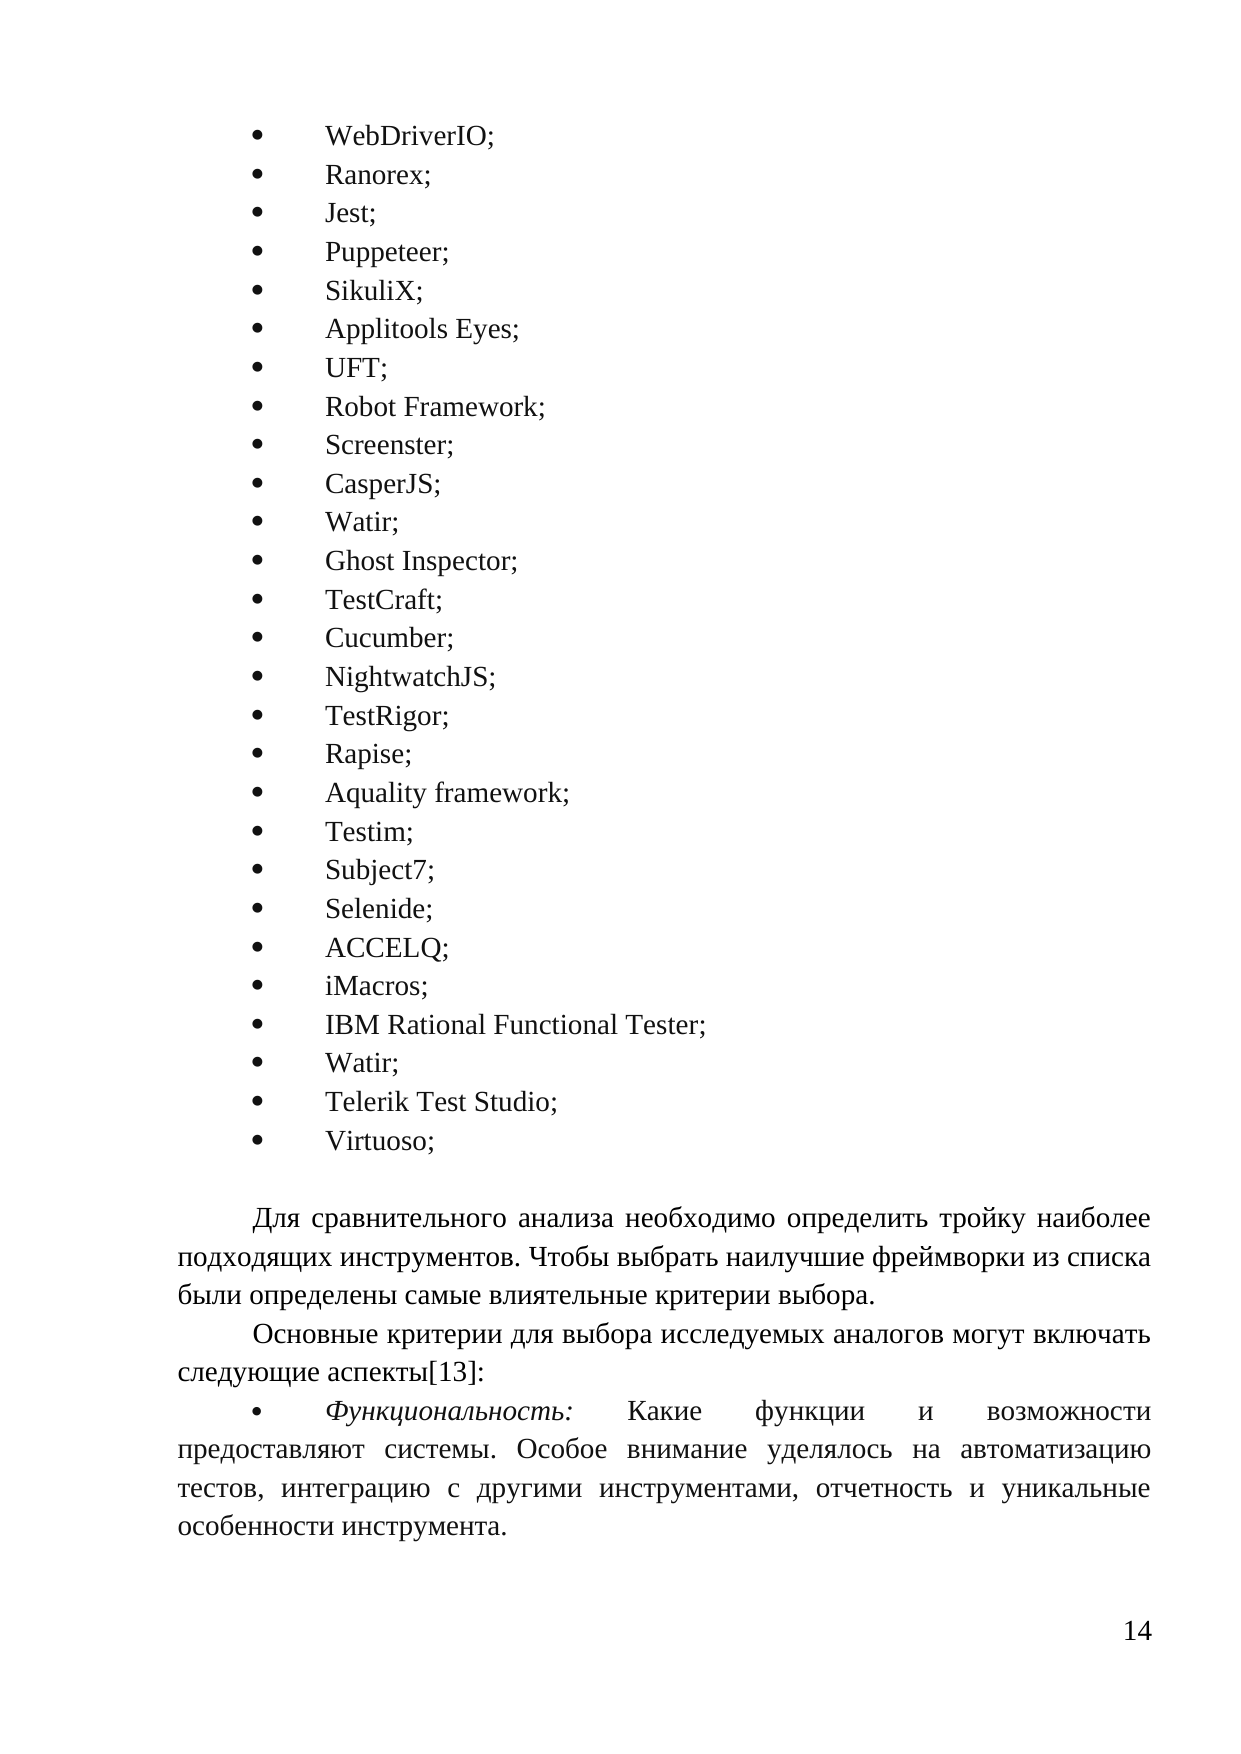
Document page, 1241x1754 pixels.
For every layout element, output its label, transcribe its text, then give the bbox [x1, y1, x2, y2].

list Applitools Eyes; [177, 234, 1152, 268]
list TestRigor; [177, 621, 1152, 654]
text Для сравнительного анализа необходимо определить тройку наиболее подходящих инструментов. Чтобы выбрать наилучшие фреймворки из списка были определены самые влиятельные критерии выбора. [177, 1123, 1152, 1233]
list Ghost Inspector; [177, 466, 1152, 499]
list Функциональность: Какие функции и возможности предоставляют системы. Особое внимание уделялось на автоматизацию тестов, интеграцию с другими инструментами, отчетность и уникальные особенности инструмента. [177, 1316, 1152, 1465]
list Subject7; [177, 775, 1152, 809]
list iMacros; [177, 891, 1152, 925]
list IBM Rational Functional Tester; [177, 930, 1152, 963]
list NightwatchJS; [177, 582, 1152, 616]
list Jest; [177, 118, 1152, 152]
list Puppeteer; [177, 157, 1152, 190]
list ACCELQ; [177, 852, 1152, 886]
list Telerik Test Studio; [177, 1007, 1152, 1041]
list Aquality framework; [177, 698, 1152, 731]
list Testim; [177, 736, 1152, 770]
text Основные критерии для выбора исследуемых аналогов могут включать следующие аспекты[13]: [177, 1238, 1152, 1311]
list Virtuoso; [177, 1046, 1152, 1079]
list Watir; [177, 427, 1152, 461]
list UFT; [177, 273, 1152, 306]
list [177, 1470, 1152, 1542]
list Rapise; [177, 659, 1152, 693]
list Selenide; [177, 814, 1152, 847]
list Robot Framework; [177, 311, 1152, 345]
list Watir; [177, 968, 1152, 1002]
list SikuliX; [177, 195, 1152, 229]
list CasperJS; [177, 389, 1152, 422]
list TestCraft; [177, 504, 1152, 538]
list Screenster; [177, 350, 1152, 384]
list Cucumber; [177, 543, 1152, 577]
